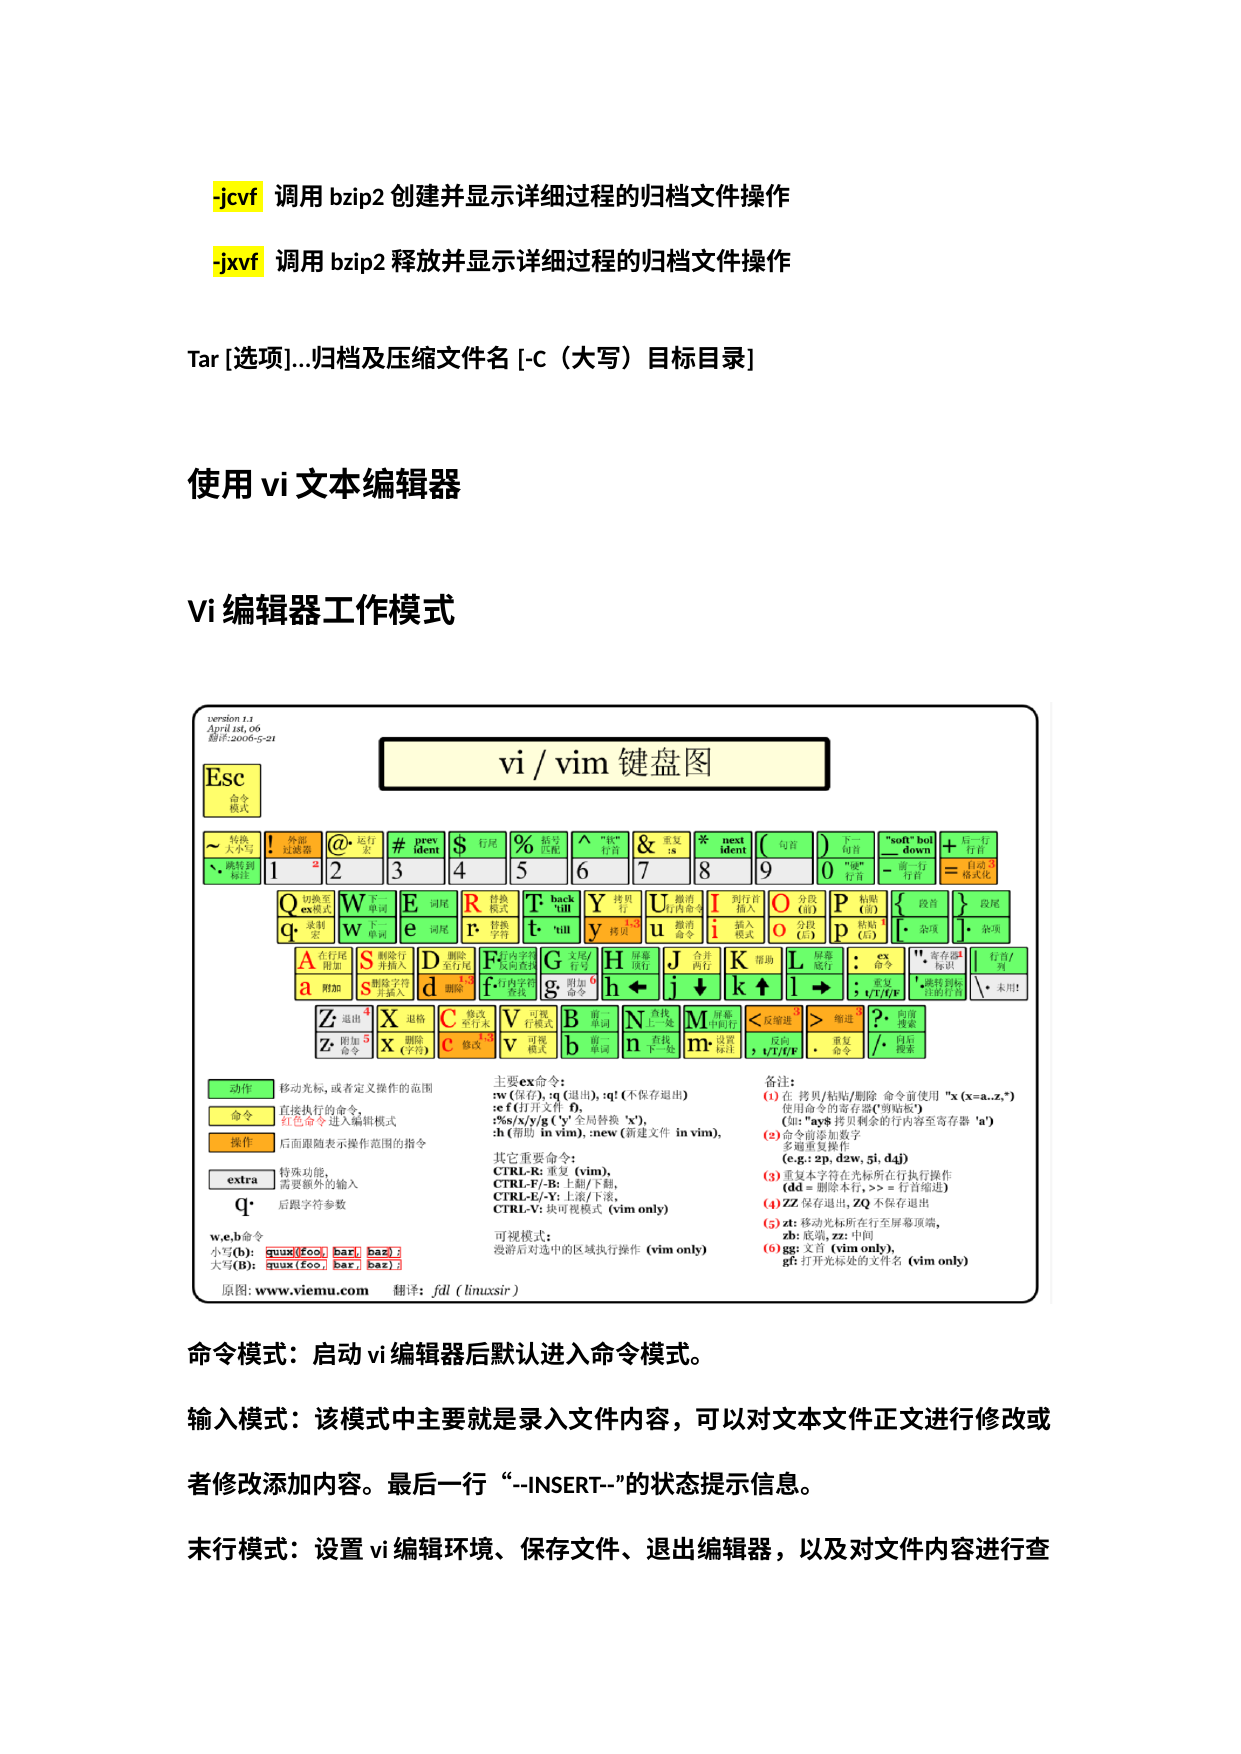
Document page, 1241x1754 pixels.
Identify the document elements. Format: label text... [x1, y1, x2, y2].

subtitle Vi编辑器工作模式 [187, 576, 1053, 641]
picture [187, 702, 1053, 1304]
text -jxvf 调用bzip2 释放并显示详细过程的归档文件操作 [187, 227, 1053, 292]
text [187, 1515, 1053, 1580]
text Tar [选项]...归档及压缩文件名 [-C（大写）目标目录] [187, 324, 1053, 389]
text 输入模式：该模式中主要就是录入文件内容，可以对文本文件正文进行修改或者修改添加内容。最后一行“--INSERT--”的状态提示信息。 [187, 1385, 1053, 1515]
text -jcvf 调用bzip2 创建并显示详细过程的归档文件操作 [187, 162, 1053, 227]
text 命令模式：启动vi编辑器后默认进入命令模式。 [187, 1320, 1053, 1385]
subtitle 使用vi文本编辑器 [187, 449, 1053, 514]
